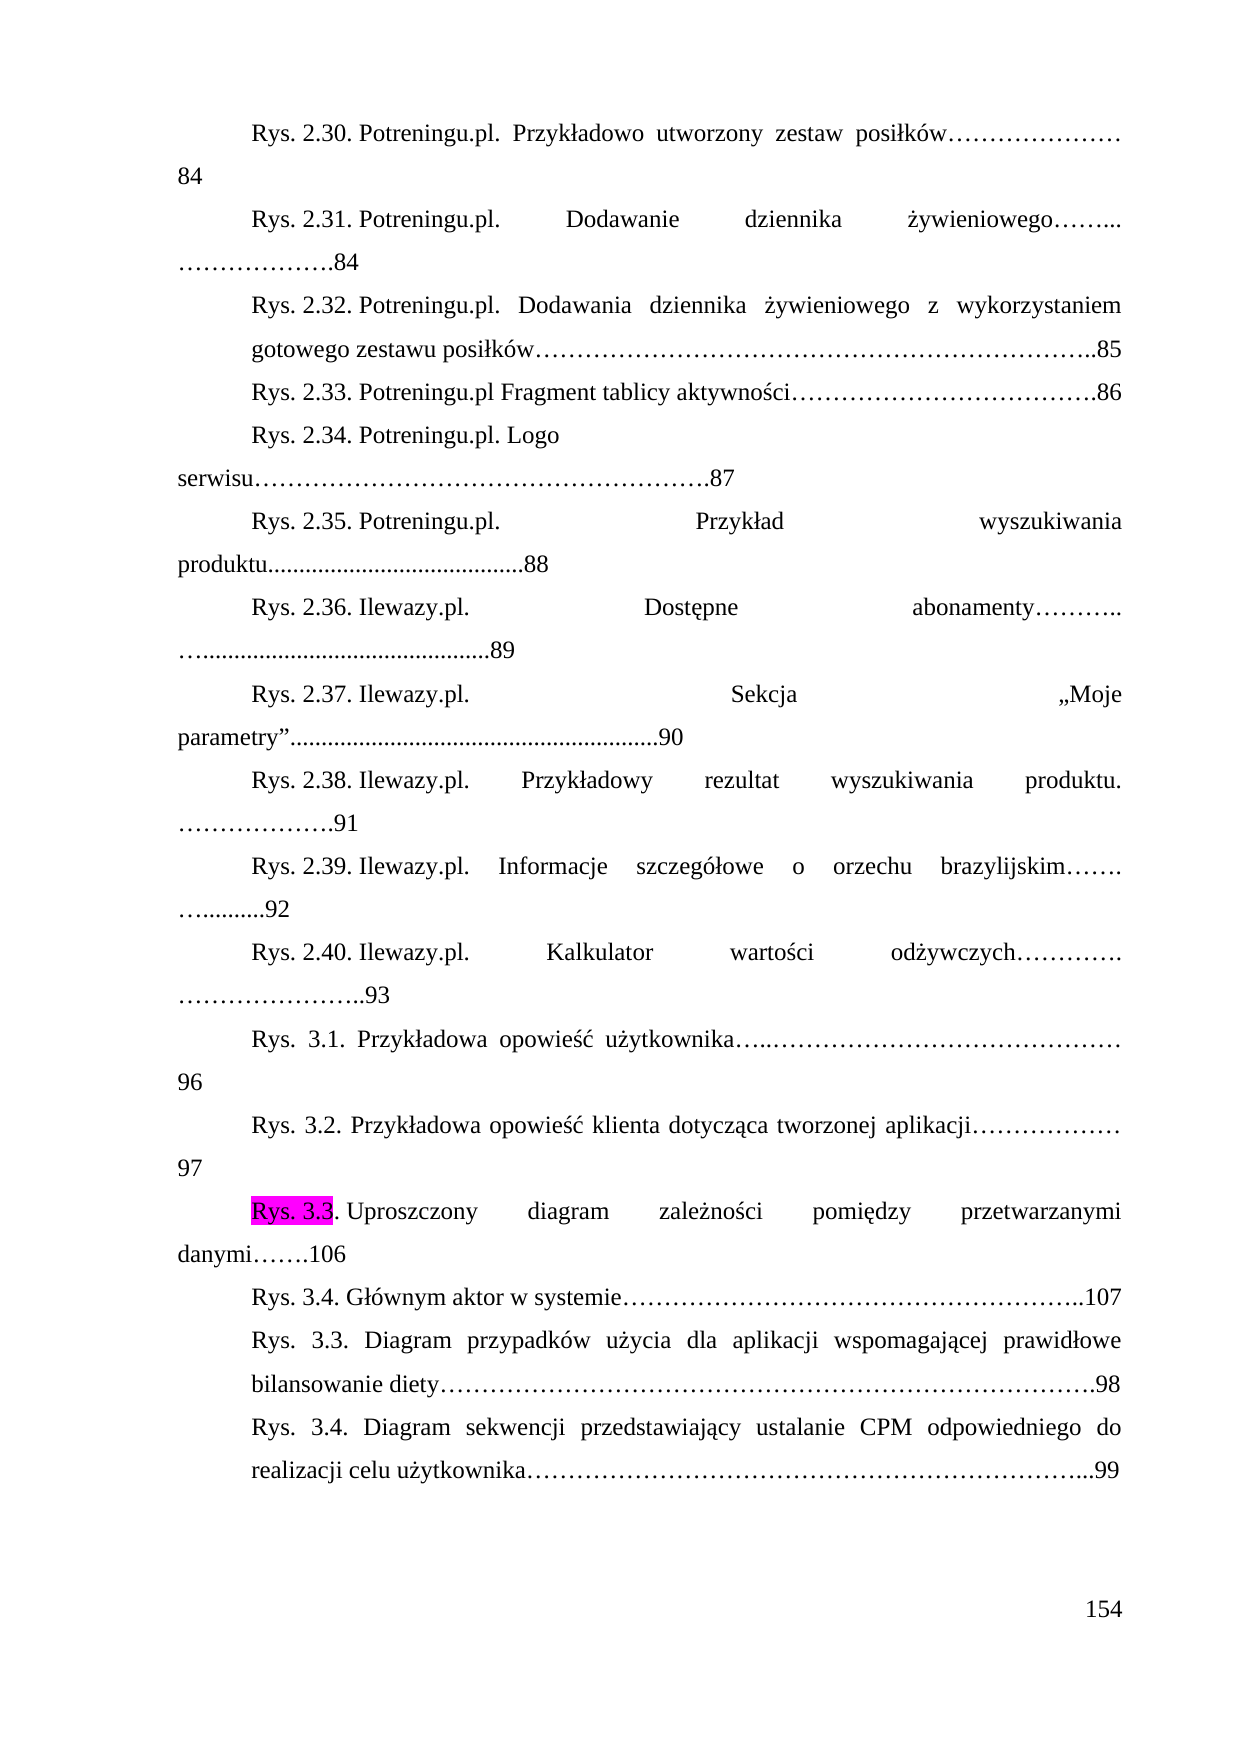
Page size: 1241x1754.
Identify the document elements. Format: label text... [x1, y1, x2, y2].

text Rys. 3.2. Przykładowa opowieść klienta dotycząca tworzonej aplikacji………………97 [177, 1110, 1122, 1182]
text Rys. 3.4. Głównym aktor w systemie………………………………………………..107 [177, 1282, 1122, 1311]
text Rys. 2.33. Potreningu.pl Fragment tablicy aktywności……………………………….86 [177, 377, 1122, 406]
text Rys. 3.3. Uproszczony diagram zależności pomiędzy przetwarzanymi danymi…….106 [177, 1196, 1122, 1268]
text Rys. 2.30. Potreningu.pl. Przykładowo utworzony zestaw posiłków…………………84 [177, 118, 1122, 190]
text Rys. 2.37. Ilewazy.pl. Sekcja „Moje parametry”...........................................................90 [177, 679, 1122, 751]
text Rys. 2.38. Ilewazy.pl. Przykładowy rezultat wyszukiwania produktu.……………….91 [177, 765, 1122, 837]
text Rys. 2.31. Potreningu.pl. Dodawanie dziennika żywieniowego……...……………….84 [177, 204, 1122, 276]
text Rys. 2.32. Potreningu.pl. Dodawania dziennika żywieniowego z wykorzystaniem gotowego zestawu posiłków…………………………………………………………..85 [251, 291, 1122, 362]
text Rys. 3.3. Diagram przypadków użycia dla aplikacji wspomagającej prawidłowe bilansowanie diety…………………………………………………………………….98 [251, 1326, 1122, 1397]
text Rys. 3.4. Diagram sekwencji przedstawiający ustalanie CPM odpowiedniego do realizacji celu użytkownika…………………………………………………………...99 [251, 1412, 1122, 1484]
text Rys. 2.40. Ilewazy.pl. Kalkulator wartości odżywczych………….…………………..93 [177, 937, 1122, 1009]
text Rys. 2.39. Ilewazy.pl. Informacje szczegółowe o orzechu brazylijskim…….…..........92 [177, 851, 1122, 923]
text Rys. 2.36. Ilewazy.pl. Dostępne abonamenty………..…..............................................89 [177, 592, 1122, 664]
text Rys. 2.35. Potreningu.pl. Przykład wyszukiwania produktu.........................................88 [177, 506, 1122, 578]
text Rys. 3.1. Przykładowa opowieść użytkownika…..……………………………………96 [177, 1024, 1122, 1096]
text Rys. 2.34. Potreningu.pl. Logo serwisu……………………………………………….87 [177, 420, 1122, 492]
